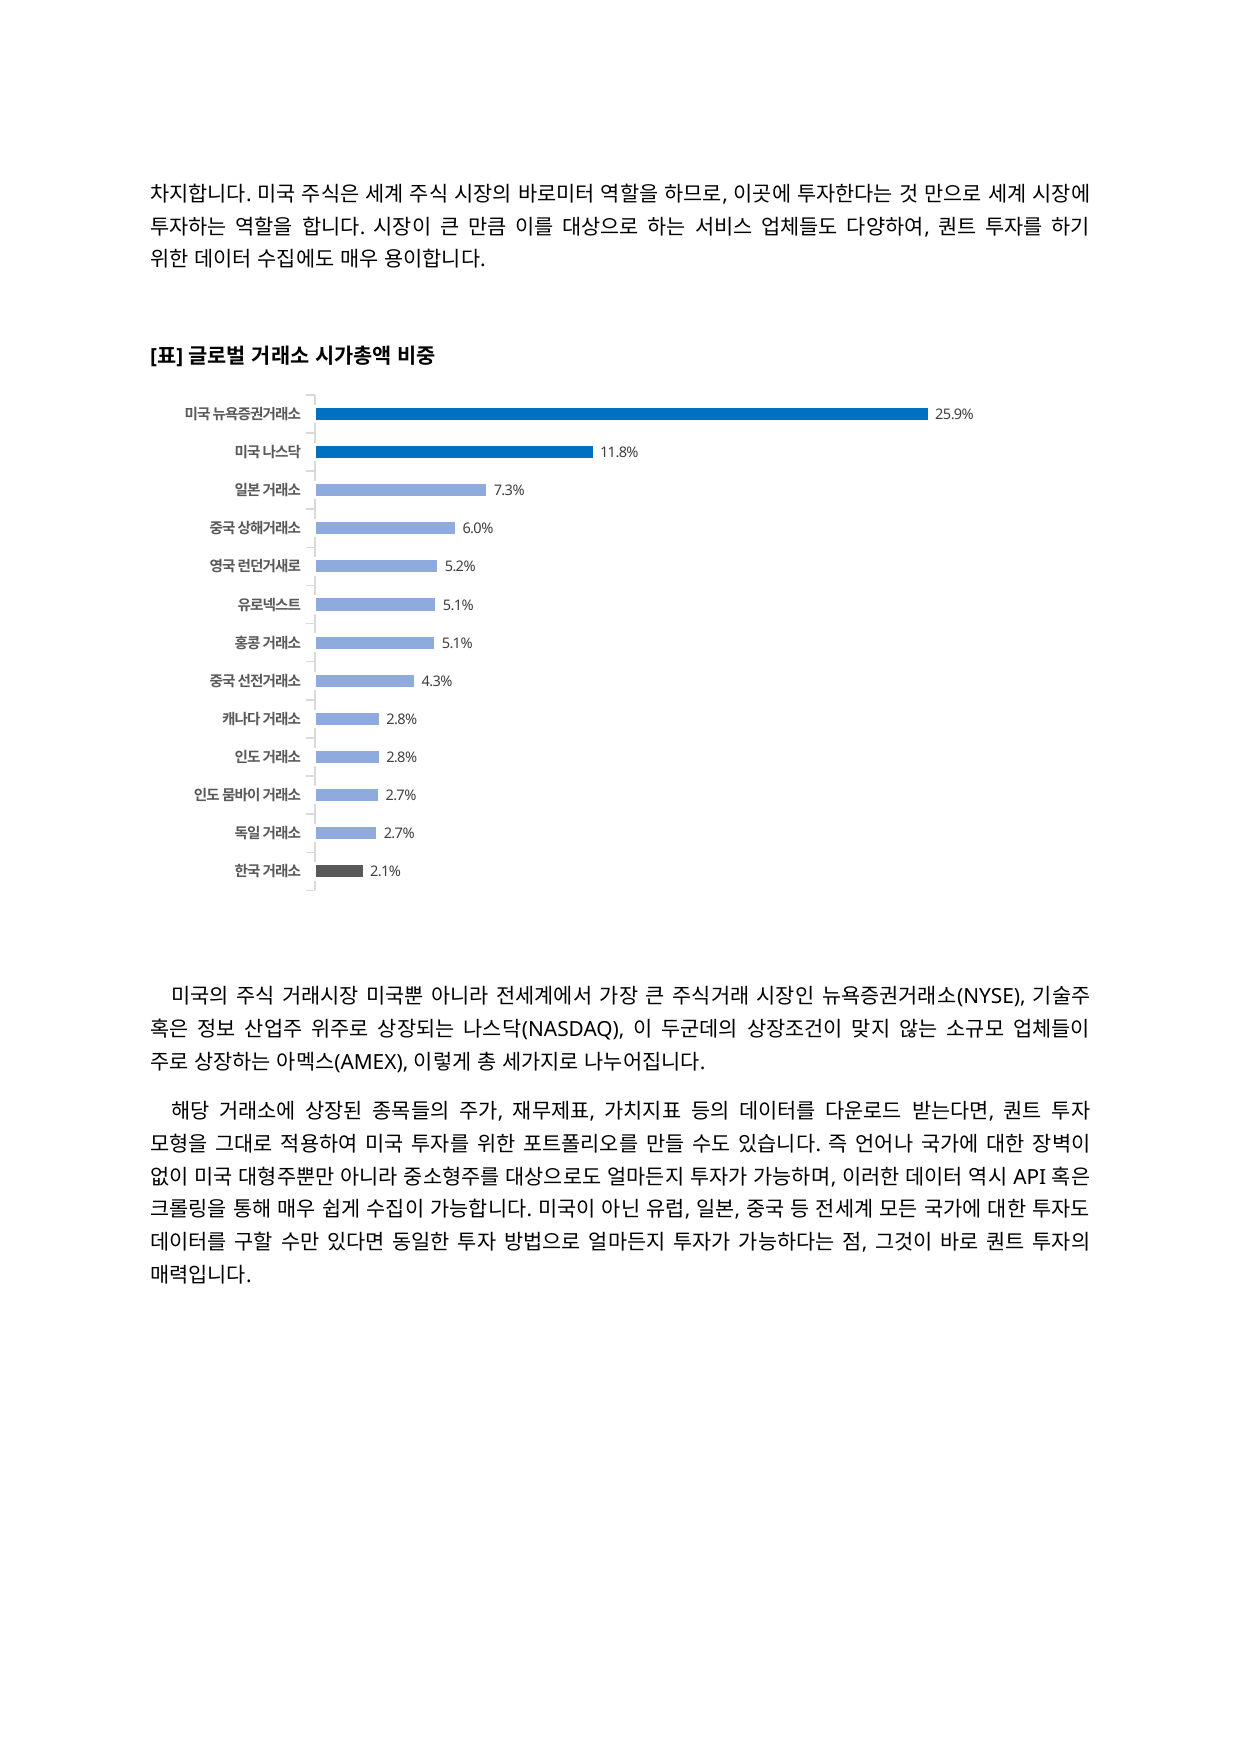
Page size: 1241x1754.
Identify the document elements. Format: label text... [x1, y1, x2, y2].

text 미국의 주식 거래시장 미국뿐 아니라 전세계에서 가장 큰 주식거래 시장인 뉴욕증권거래소(NYSE), 기술주 혹은 정보 산업주 위주로 상장되는 나스닥(NASDAQ), 이 두군데의 상장조건이 맞지 않는 소규모 업체들이 주로 상장하는 아멕스(AMEX), 이렇게 총 세가지로 나누어집니다. [150, 980, 1090, 1076]
text [표] 글로벌 거래소 시가총액 비중 [150, 339, 1090, 369]
text 해당 거래소에 상장된 종목들의 주가, 재무제표, 가치지표 등의 데이터를 다운로드 받는다면, 퀀트 투자 모형을 그대로 적용하여 미국 투자를 위한 포트폴리오를 만들 수도 있습니다. 즉 언어나 국가에 대한 장벽이 없이 미국 대형주뿐만 아니라 중소형주를 대상으로도 얼마든지 투자가 가능하며, 이러한 데이터 역시 API 혹은 크롤링을 통해 매우 쉽게 수집이 가능합니다. 미국이 아닌 유럽, 일본, 중국 등 전세계 모든 국가에 대한 투자도 데이터를 구할 수만 있다면 동일한 투자 방법으로 얼마든지 투자가 가능하다는 점, 그것이 바로 퀀트 투자의 매력입니다. [150, 1094, 1090, 1288]
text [150, 177, 1090, 273]
